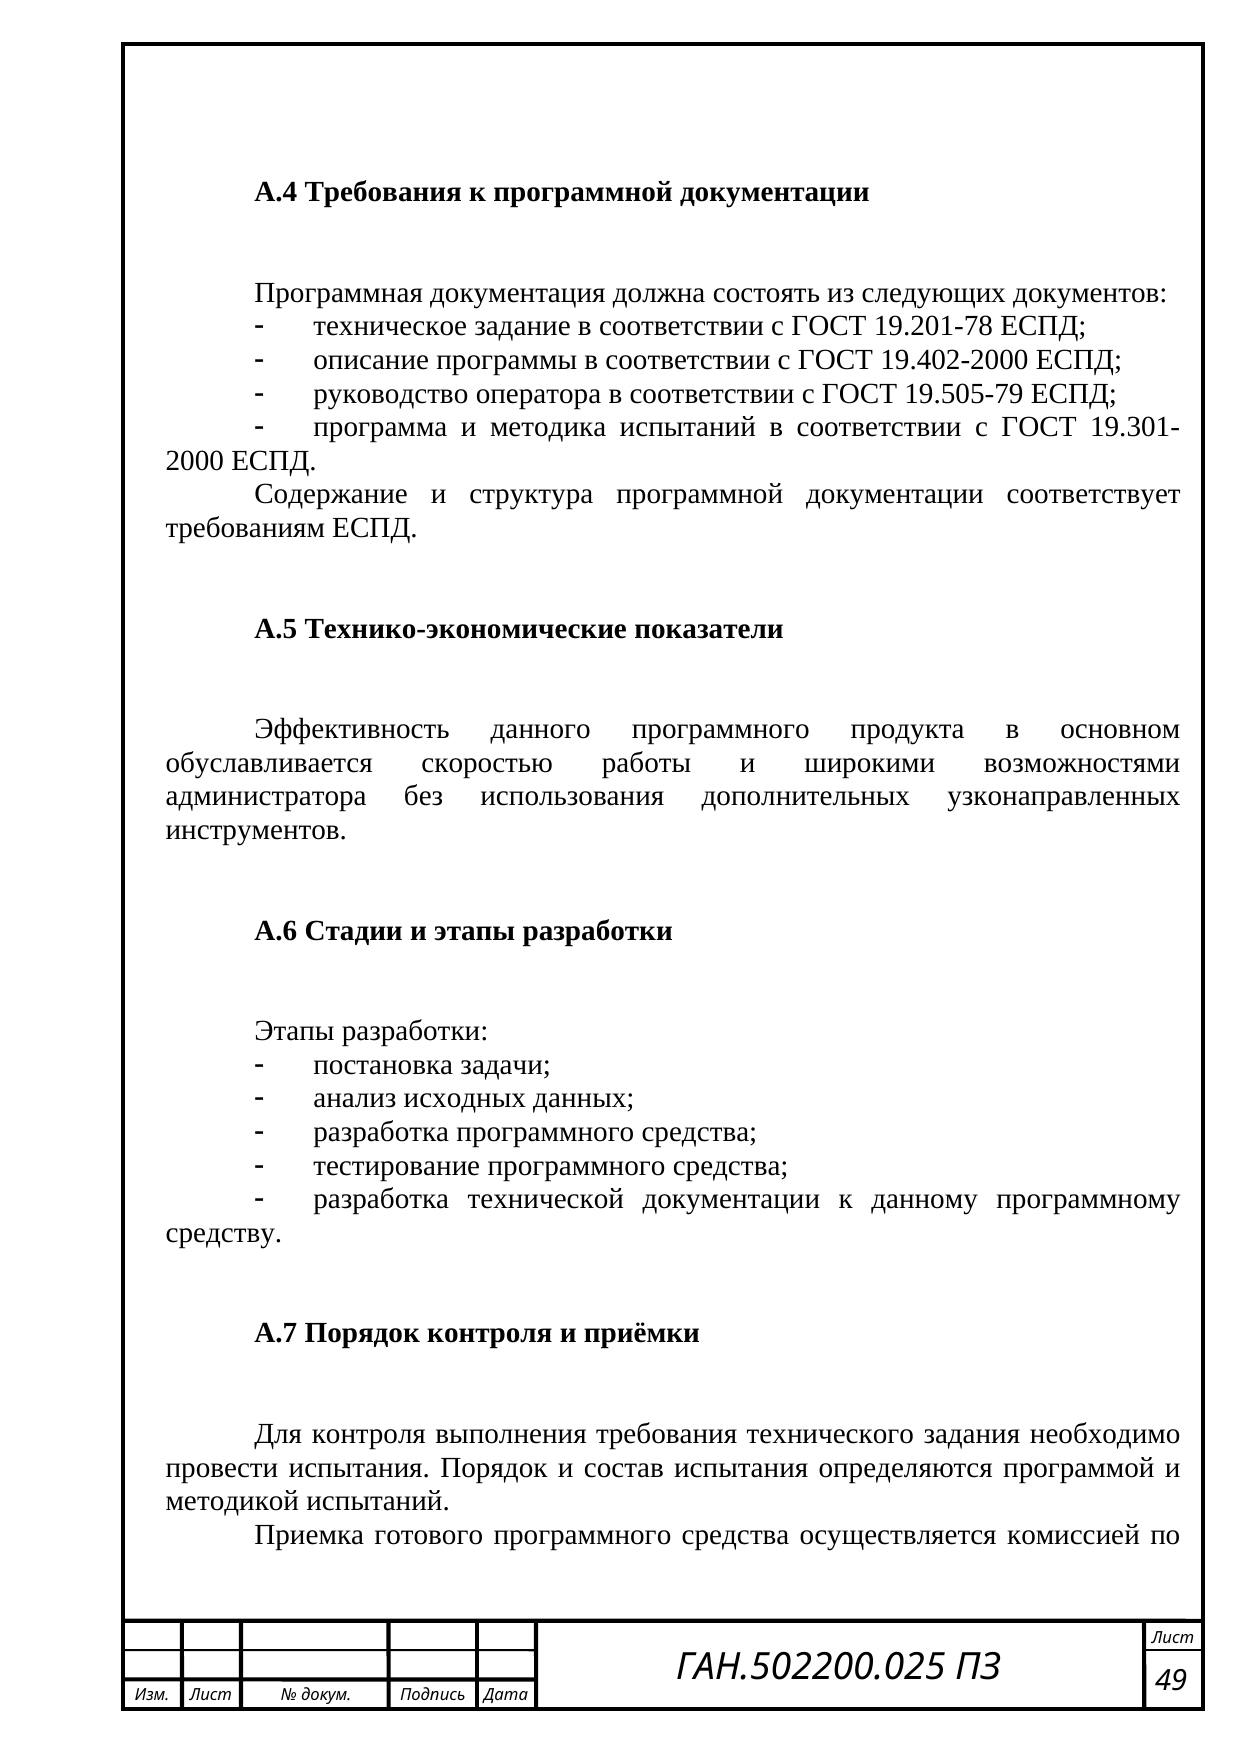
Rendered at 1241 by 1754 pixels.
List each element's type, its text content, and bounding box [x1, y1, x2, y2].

text А.5 Технико-экономические показатели [165, 611, 1181, 644]
text А.6 Стадии и этапы разработки [165, 913, 1181, 946]
text программа и методика испытаний в соответствии с ГОСТ 19.301-2000 ЕСПД. [165, 409, 1181, 477]
text Эффективность данного программного продукта в основном обуславливается скоростью работы и широкими возможностями администратора без использования дополнительных узконаправленных инструментов. [165, 711, 1181, 846]
text постановка задачи; [165, 1047, 1181, 1080]
text тестирование программного средства; [165, 1148, 1181, 1181]
text руководство оператора в соответствии с ГОСТ 19.505-79 ЕСПД; [165, 376, 1181, 409]
text Содержание и структура программной документации соответствует требованиям ЕСПД. [165, 477, 1181, 544]
text А.7 Порядок контроля и приёмки [165, 1316, 1181, 1349]
text описание программы в соответствии с ГОСТ 19.402-2000 ЕСПД; [165, 342, 1181, 376]
text техническое задание в соответствии с ГОСТ 19.201-78 ЕСПД; [165, 308, 1181, 342]
text Для контроля выполнения требования технического задания необходимо провести испытания. Порядок и состав испытания определяются программой и методикой испытаний. [165, 1416, 1181, 1517]
text разработка программного средства; [165, 1114, 1181, 1148]
text Этапы разработки: [165, 1013, 1181, 1047]
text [165, 1517, 1181, 1550]
text анализ исходных данных; [165, 1080, 1181, 1114]
text разработка технической документации к данному программному средству. [165, 1181, 1181, 1248]
text Программная документация должна состоять из следующих документов: [165, 275, 1181, 308]
text А.4 Требования к программной документации [165, 174, 1181, 208]
